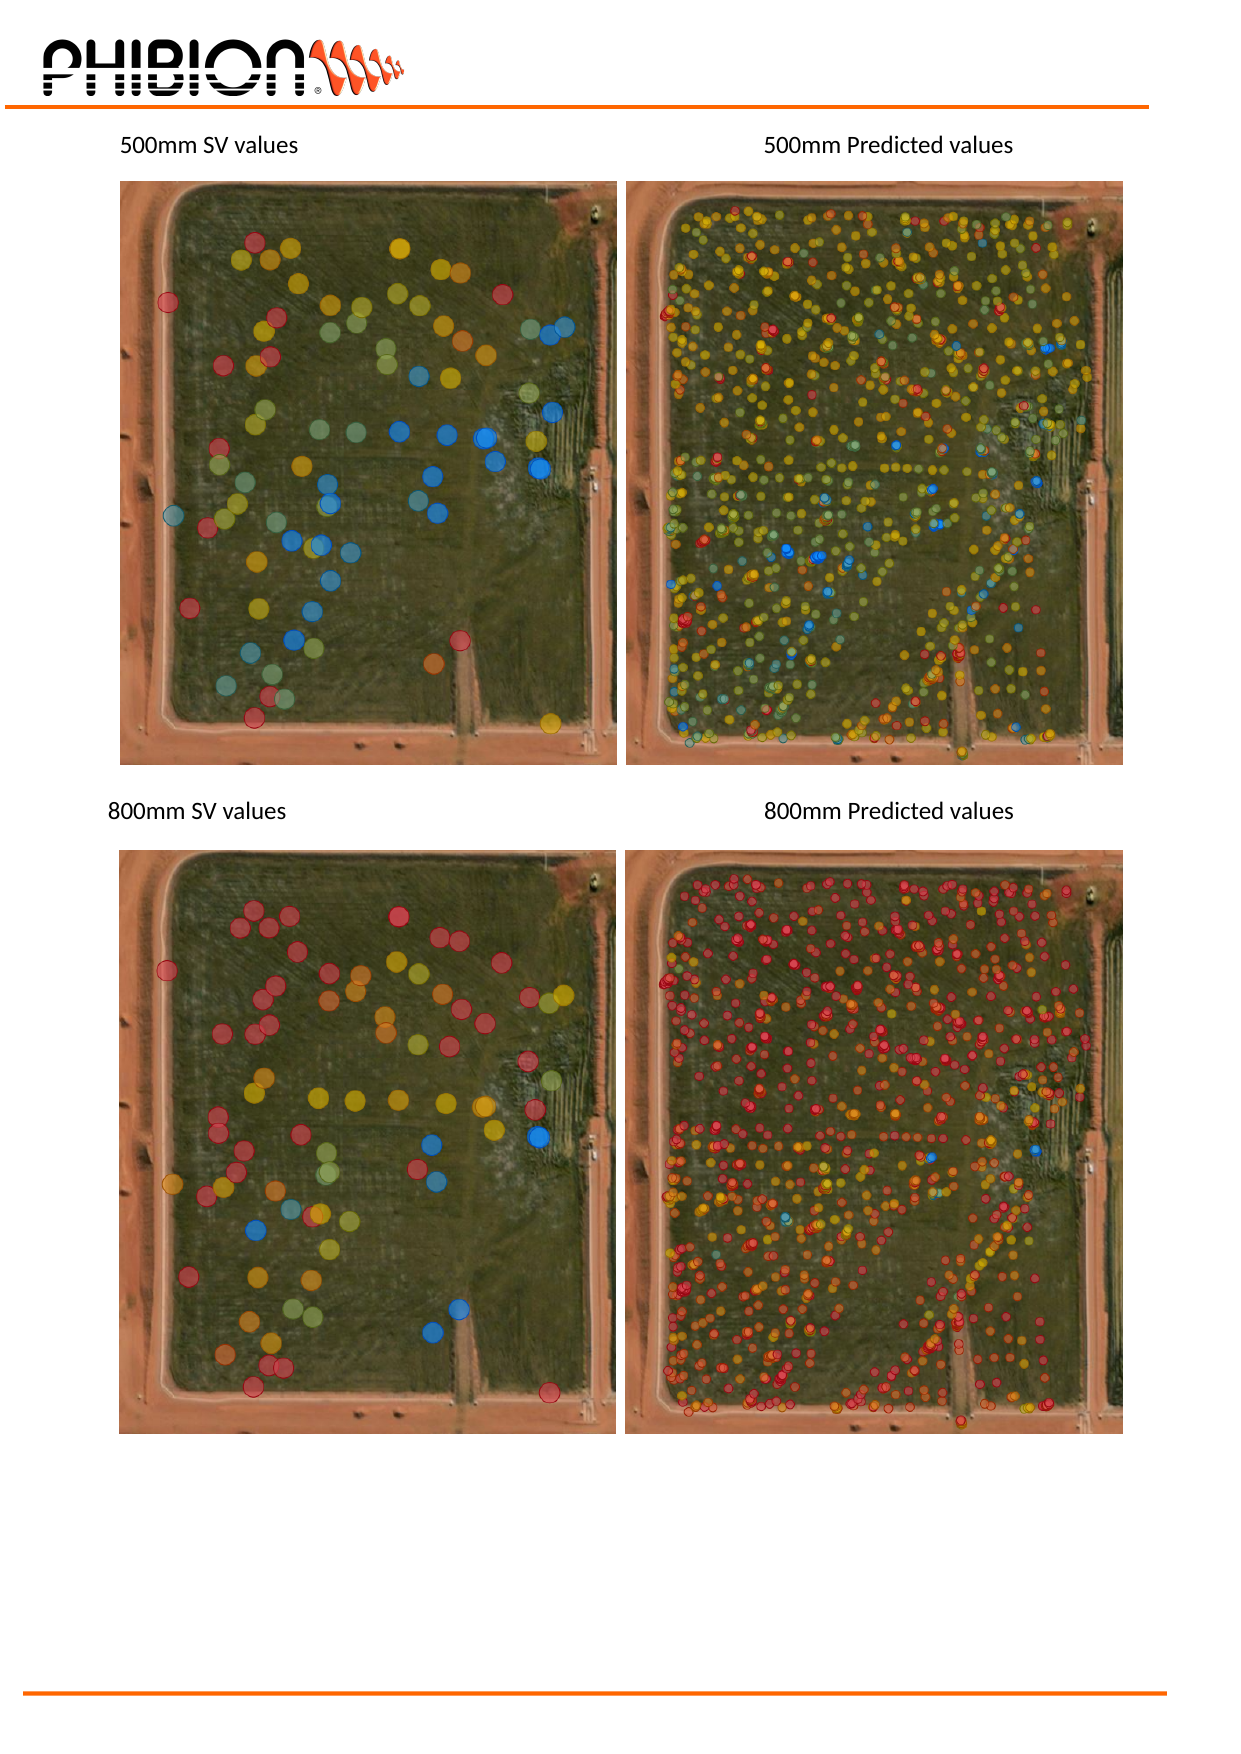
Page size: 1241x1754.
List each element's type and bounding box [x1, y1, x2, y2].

picture [120, 181, 1123, 765]
picture [43, 39, 405, 96]
picture [119, 850, 1123, 1434]
